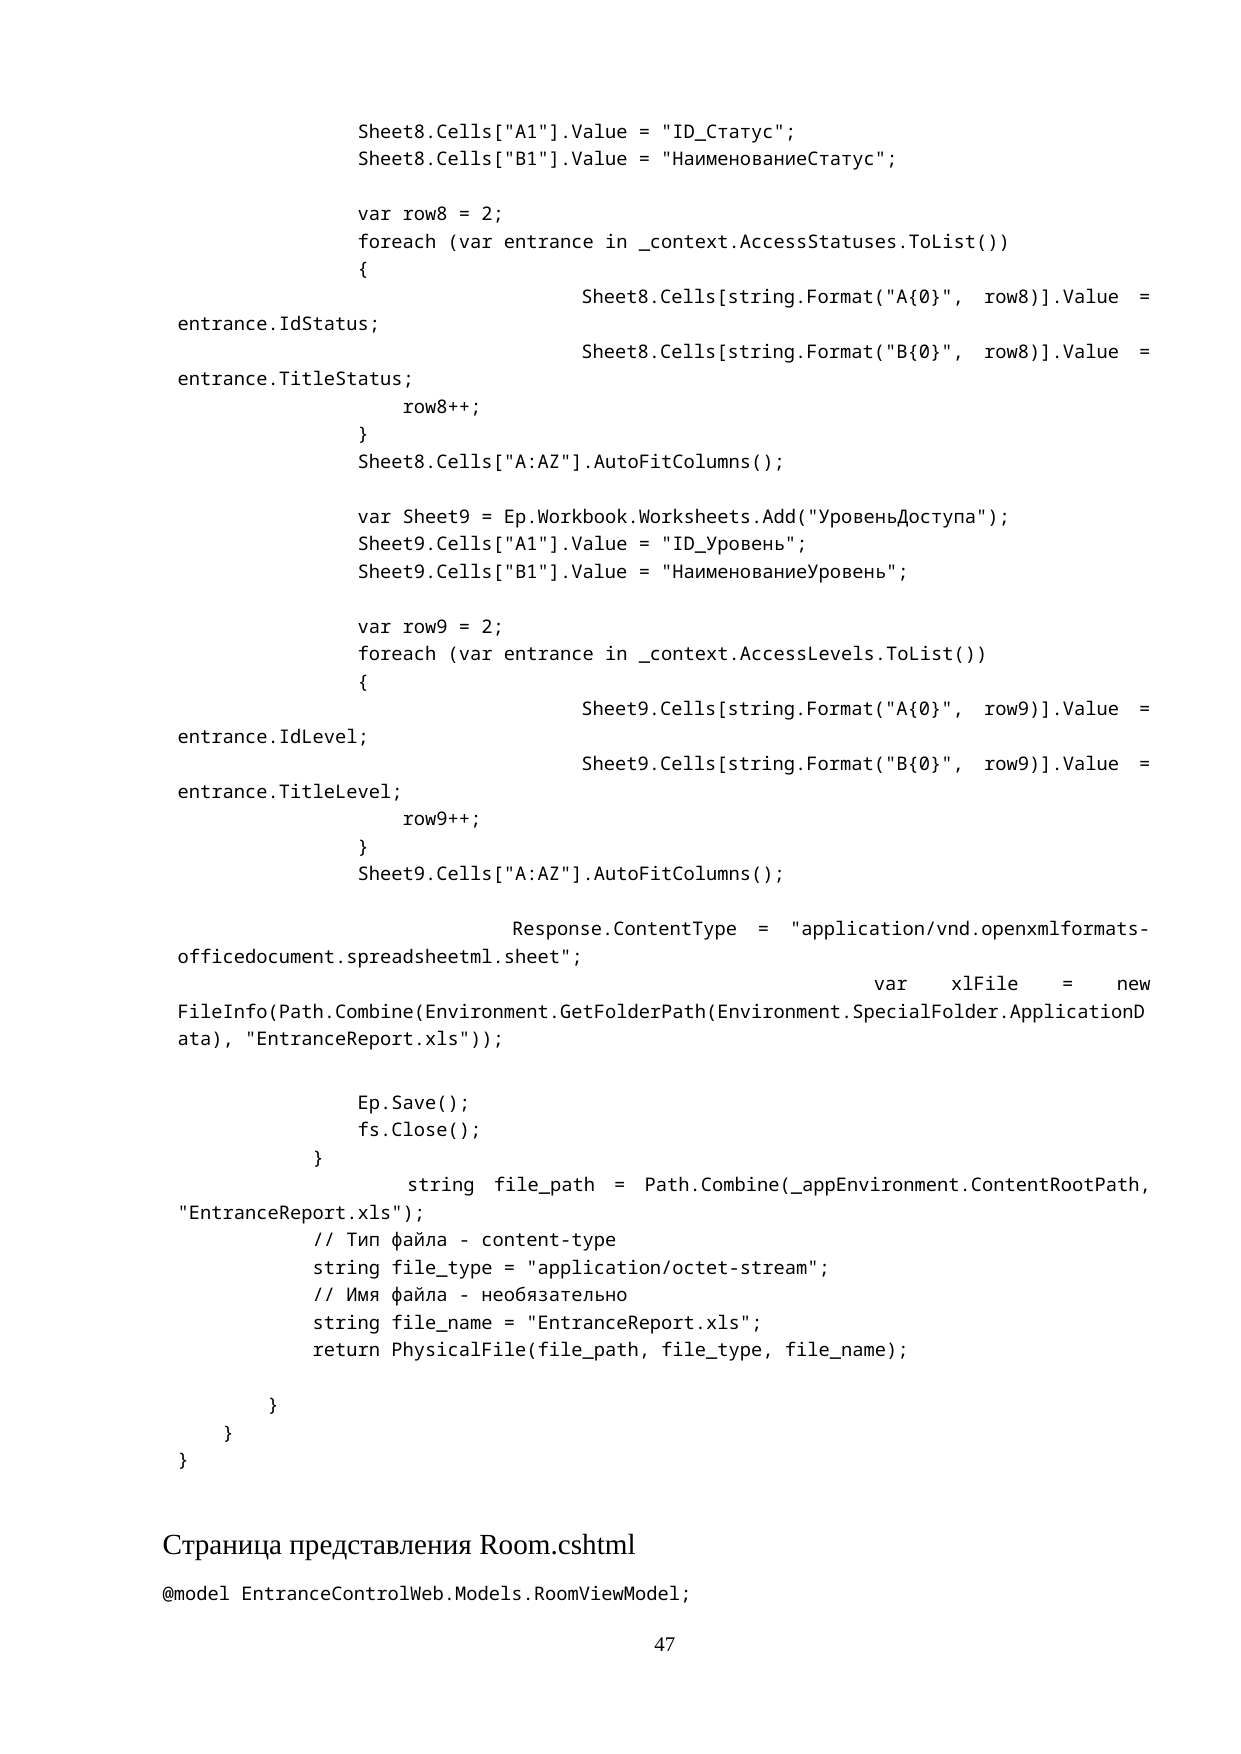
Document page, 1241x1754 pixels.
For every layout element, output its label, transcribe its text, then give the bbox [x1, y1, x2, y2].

text { [177, 256, 1152, 281]
text } [177, 1419, 1152, 1445]
text Sheet9.Cells["B1"].Value = "НаименованиеУровень"; [177, 558, 1152, 584]
text return PhysicalFile(file_path, file_type, file_name); [177, 1337, 1152, 1362]
text string file_type = "application/octet-stream"; [177, 1254, 1152, 1280]
text // Тип файла - content-type [177, 1227, 1152, 1252]
text var row9 = 2; [177, 613, 1152, 639]
text Sheet8.Cells[string.Format("B{0}", row8)].Value = entrance.TitleStatus; [177, 338, 1152, 391]
text Sheet8.Cells[string.Format("A{0}", row8)].Value = entrance.IdStatus; [177, 283, 1152, 336]
text foreach (var entrance in _context.AccessLevels.ToList()) [177, 641, 1152, 666]
text row8++; [177, 393, 1152, 419]
text Sheet8.Cells["A:AZ"].AutoFitColumns(); [177, 448, 1152, 474]
text @model EntranceControlWeb.Models.RoomViewModel; [162, 1580, 1152, 1605]
text var row8 = 2; [177, 201, 1152, 226]
text Ep.Save(); [177, 1089, 1152, 1115]
text Response.ContentType = "application/vnd.openxmlformats-officedocument.spreadsheetml.sheet"; [177, 916, 1152, 969]
text } [177, 421, 1152, 446]
text Страница представления Room.cshtml [162, 1527, 1152, 1561]
text Sheet8.Cells["A1"].Value = "ID_Статус"; [177, 118, 1152, 144]
text } [177, 1447, 1152, 1472]
text Sheet9.Cells[string.Format("A{0}", row9)].Value = entrance.IdLevel; [177, 696, 1152, 749]
text } [177, 833, 1152, 859]
text var xlFile = new FileInfo(Path.Combine(Environment.GetFolderPath(Environment.SpecialFolder.ApplicationData), "EntranceReport.xls")); [177, 971, 1152, 1051]
text // Имя файла - необязательно [177, 1282, 1152, 1307]
text fs.Close(); [177, 1117, 1152, 1142]
text var Sheet9 = Ep.Workbook.Worksheets.Add("УровеньДоступа"); [177, 503, 1152, 529]
text foreach (var entrance in _context.AccessStatuses.ToList()) [177, 228, 1152, 254]
text Sheet8.Cells["B1"].Value = "НаименованиеСтатус"; [177, 146, 1152, 171]
text { [177, 668, 1152, 694]
text } [177, 1392, 1152, 1417]
text Sheet9.Cells["A:AZ"].AutoFitColumns(); [177, 861, 1152, 886]
text string file_path = Path.Combine(_appEnvironment.ContentRootPath, "EntranceReport.xls"); [177, 1172, 1152, 1225]
text Sheet9.Cells["A1"].Value = "ID_Уровень"; [177, 531, 1152, 556]
text string file_name = "EntranceReport.xls"; [177, 1309, 1152, 1335]
text } [177, 1144, 1152, 1170]
text Sheet9.Cells[string.Format("B{0}", row9)].Value = entrance.TitleLevel; [177, 751, 1152, 804]
text row9++; [177, 806, 1152, 831]
